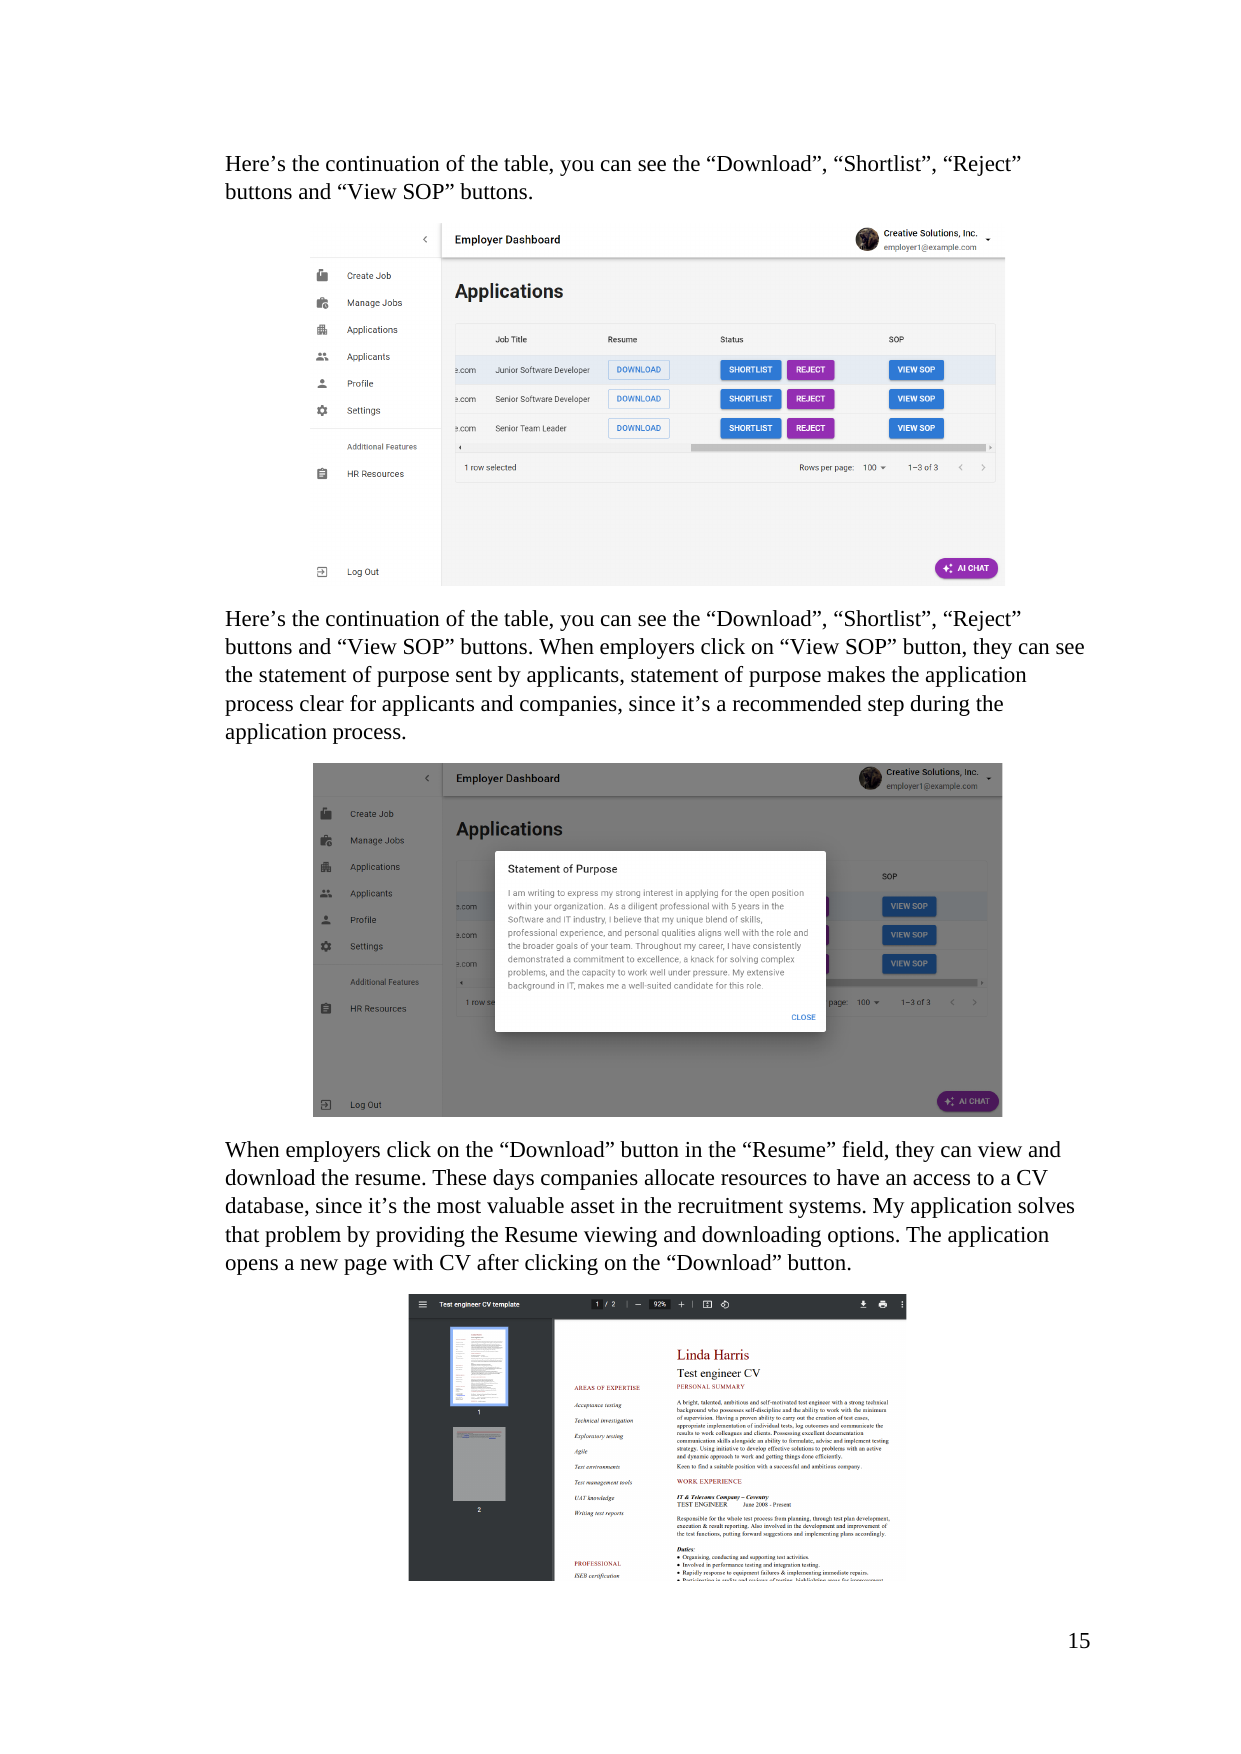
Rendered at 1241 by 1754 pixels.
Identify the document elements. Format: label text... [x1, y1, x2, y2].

picture [313, 763, 1003, 1117]
text Here’s the continuation of the table, you can see the “Download”, “Shortlist”, “Reject” buttons and “View SOP” buttons. [225, 150, 1090, 205]
picture [310, 223, 1006, 586]
picture [408, 1294, 907, 1581]
text Here’s the continuation of the table, you can see the “Download”, “Shortlist”, “Reject” buttons and “View SOP” buttons. When employers click on “View SOP” button, they can see the statement of purpose sent by applicants, statement of purpose makes the application process clear for applicants and companies, since it’s a recommended step during the application process. [225, 604, 1090, 745]
text When employers click on the “Download” button in the “Resume” field, they can view and download the resume. These days companies allocate resources to have an access to a CV database, since it’s the most valuable asset in the recruitment systems. My application solves that problem by providing the Resume viewing and downloading options. The application opens a new page with CV after clicking on the “Download” button. [225, 1136, 1090, 1276]
